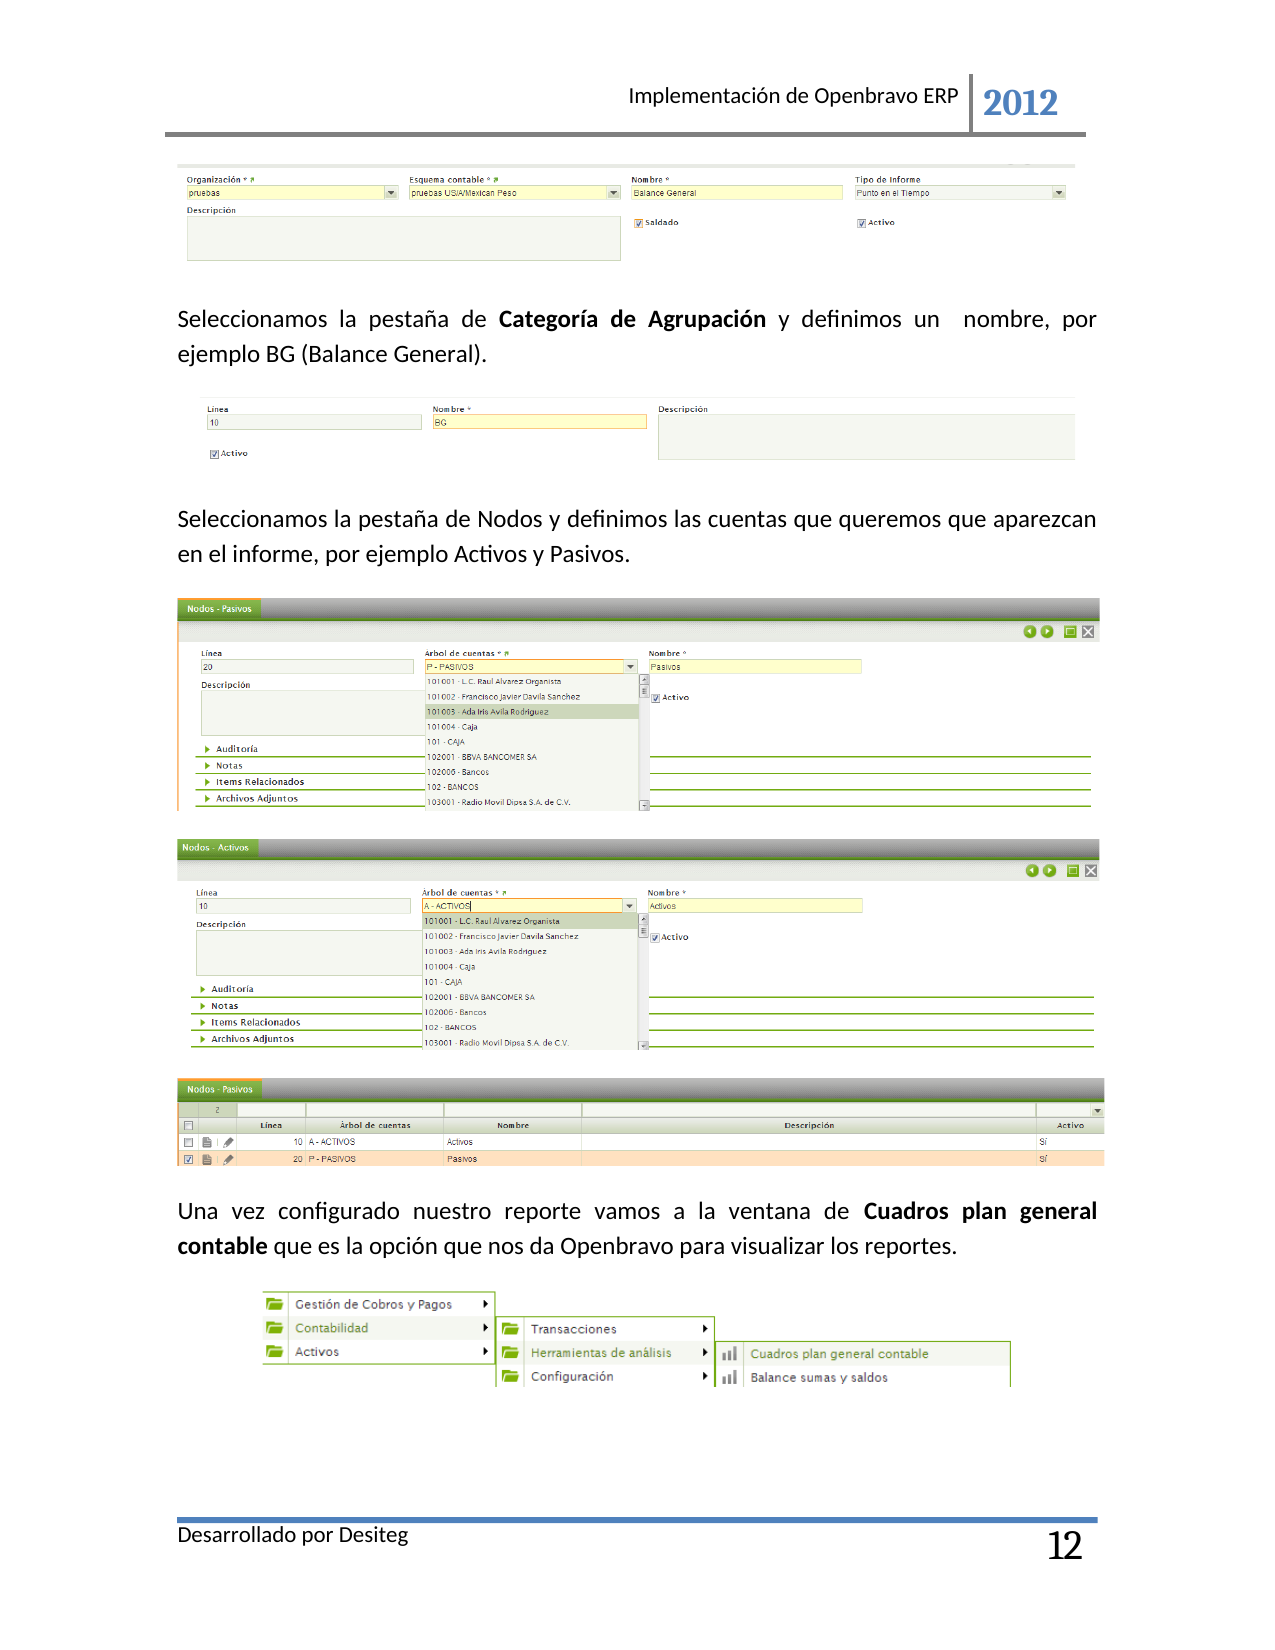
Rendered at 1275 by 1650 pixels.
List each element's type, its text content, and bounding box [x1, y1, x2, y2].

text Una vez configurado nuestro reporte vamos a la ventana de Cuadros plan general contable que es la opción que nos da Openbravo para visualizar los reportes. [177, 1195, 1098, 1260]
picture [199, 397, 1076, 475]
picture [177, 164, 1076, 274]
picture [177, 598, 1100, 811]
text Seleccionamos la pestaña de Nodos y definimos las cuentas que queremos que aparezcan en el informe, por ejemplo Activos y Pasivos. [177, 503, 1098, 569]
text Seleccionamos la pestaña de Categoría de Agrupación y definimos un nombre, por ejemplo BG (Balance General). [177, 303, 1098, 368]
picture [177, 1078, 1105, 1166]
picture [262, 1289, 1013, 1387]
picture [177, 839, 1100, 1050]
